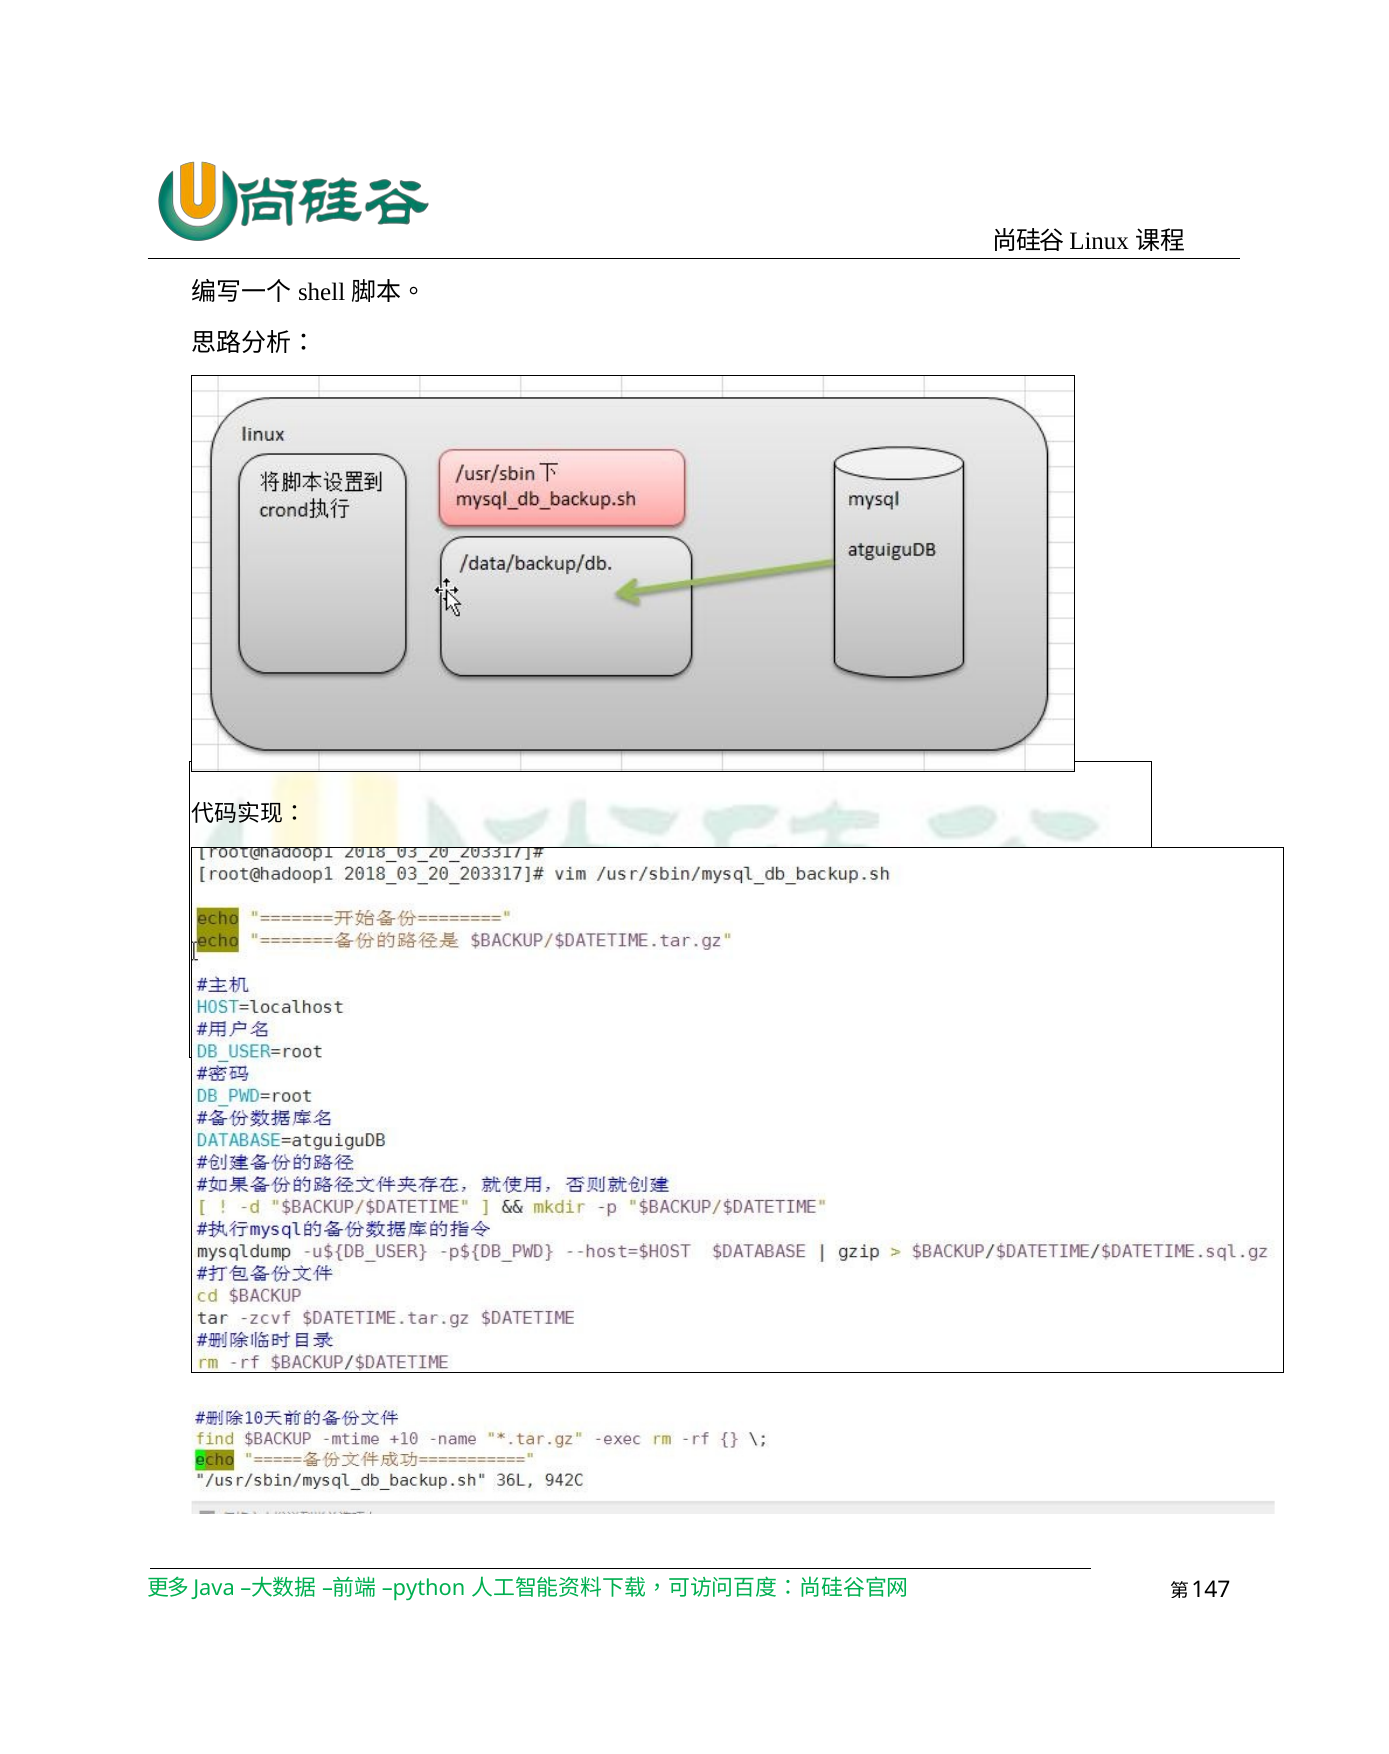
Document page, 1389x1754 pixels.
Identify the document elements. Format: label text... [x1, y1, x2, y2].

picture [190, 762, 1151, 1057]
picture [191, 1404, 1275, 1514]
picture [192, 376, 1074, 771]
picture [147, 153, 436, 249]
picture [192, 848, 1283, 1372]
text 编写一个 shell 脚本。思路分析： [191, 273, 434, 358]
